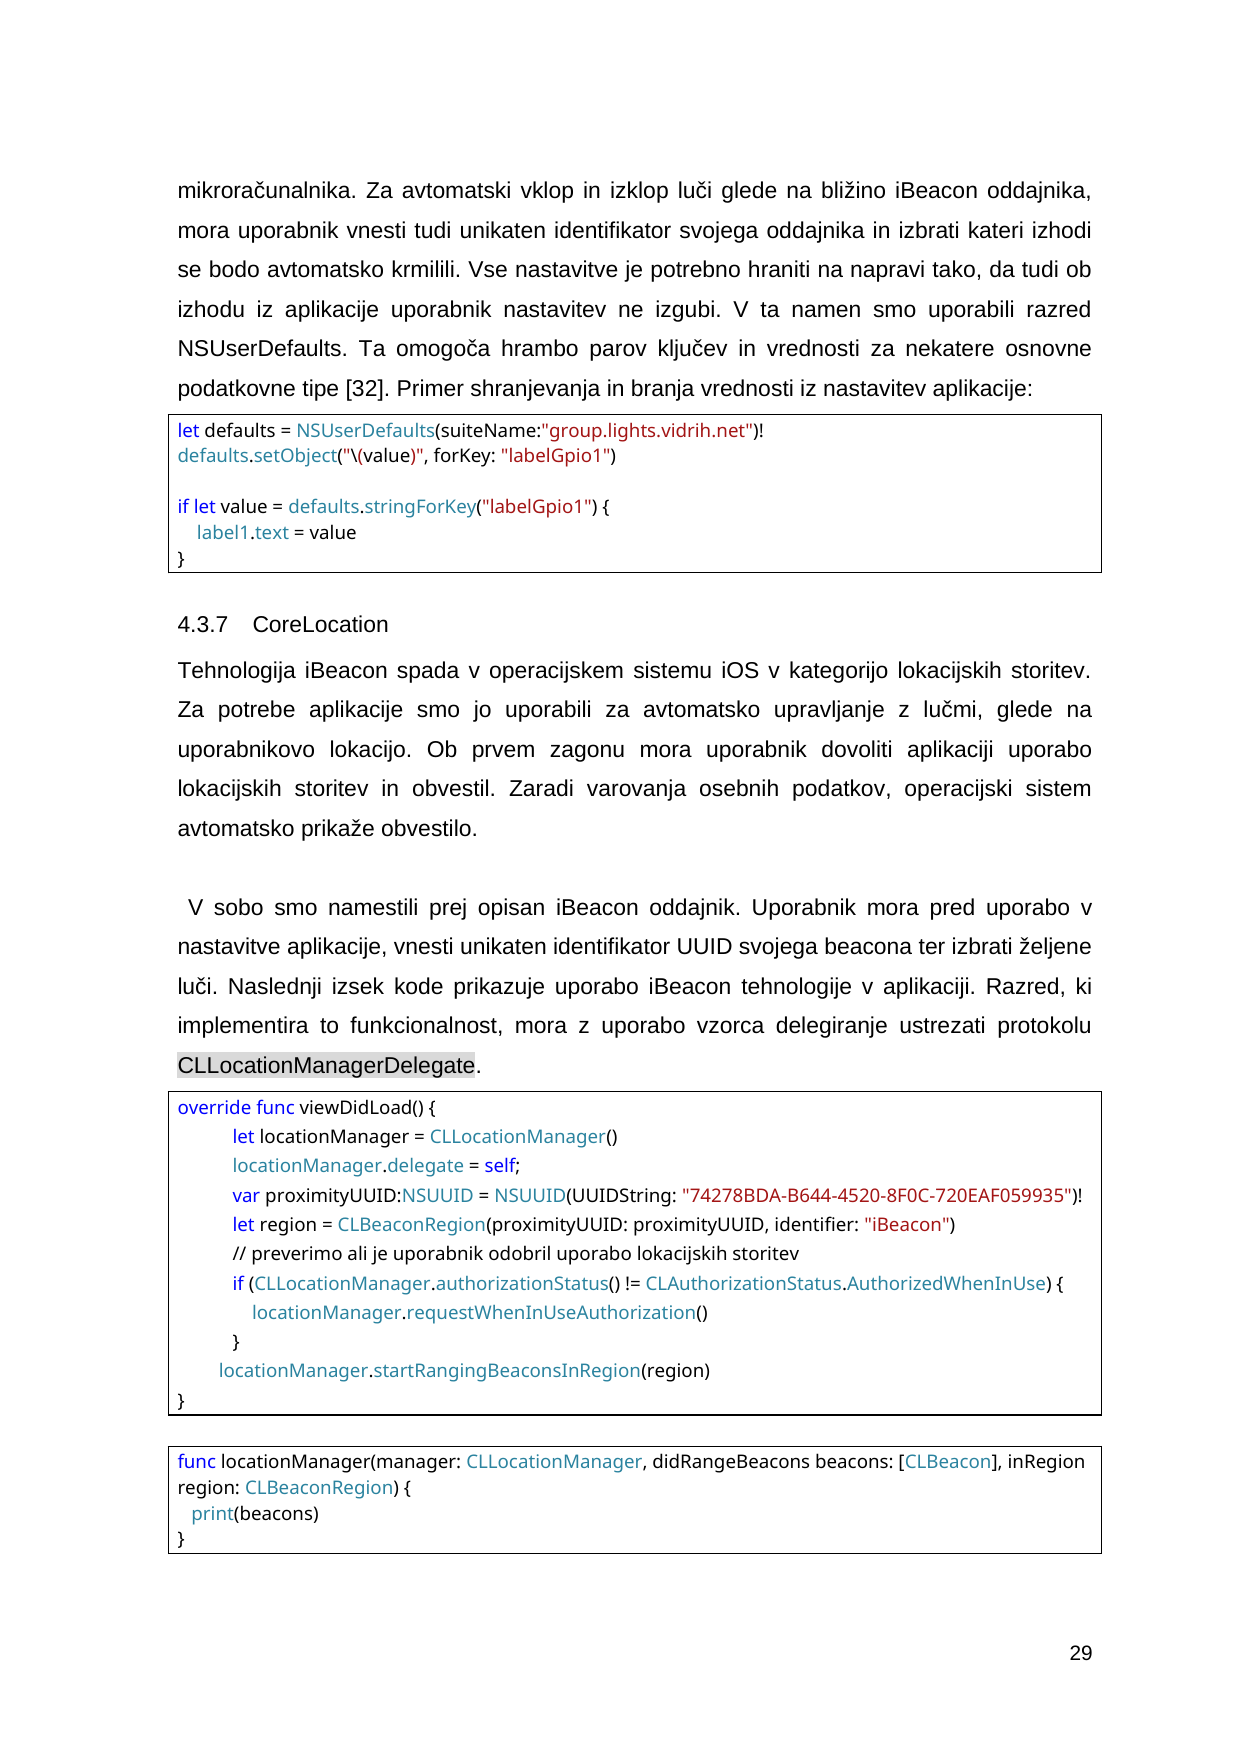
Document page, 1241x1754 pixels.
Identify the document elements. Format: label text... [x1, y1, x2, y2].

text var proximityUUID:NSUUID = NSUUID(UUIDString: "74278BDA-B644-4520-8F0C-720EAF059935")! [169, 1179, 1101, 1208]
text } [169, 1384, 1101, 1414]
text } [169, 1522, 1101, 1553]
text let locationManager = CLLocationManager() [169, 1120, 1101, 1149]
text func locationManager(manager: CLLocationManager, didRangeBeacons beacons: [CLBeacon], inRegion region: CLBeaconRegion) { [169, 1447, 1101, 1500]
text defaults.setObject("\(value)", forKey: "labelGpio1") [177, 443, 1092, 468]
subtitle CoreLocation [177, 611, 1092, 637]
text if (CLLocationManager.authorizationStatus() != CLAuthorizationStatus.AuthorizedWhenInUse) { [169, 1267, 1101, 1295]
text let region = CLBeaconRegion(proximityUUID: proximityUUID, identifier: "iBeacon") [169, 1208, 1101, 1237]
text V sobo smo namestili prej opisan iBeacon oddajnik. Uporabnik mora pred uporabo v nastavitve aplikacije, vnesti unikaten identifikator UUID svojega beacona ter izbrati željene luči. Naslednji izsek kode prikazuje uporabo iBeacon tehnologije v aplikaciji. Razred, ki implementira to funkcionalnost, mora z uporabo vzorca delegiranje ustrezati protokolu CLLocationManagerDelegate. [177, 894, 1092, 1078]
text override func viewDidLoad() { [169, 1092, 1101, 1120]
text locationManager.startRangingBeaconsInRegion(region) [169, 1354, 1101, 1383]
text } [169, 1325, 1101, 1354]
text // preverimo ali je uporabnik odobril uporabo lokacijskih storitev [169, 1237, 1101, 1266]
text } [169, 542, 1101, 572]
text Tehnologija iBeacon spada v operacijskem sistemu iOS v kategorijo lokacijskih storitev. Za potrebe aplikacije smo jo uporabili za avtomatsko upravljanje z lučmi, glede na uporabnikovo lokacijo. Ob prvem zagonu mora uporabnik dovoliti aplikaciji uporabo lokacijskih storitev in obvestil. Zaradi varovanja osebnih podatkov, operacijski sistem avtomatsko prikaže obvestilo. [177, 657, 1092, 841]
text if let value = defaults.stringForKey("labelGpio1") { [177, 494, 1092, 519]
text let defaults = NSUserDefaults(suiteName:"group.lights.vidrih.net")! [169, 415, 1101, 443]
text locationManager.delegate = self; [169, 1150, 1101, 1178]
text locationManager.requestWhenInUseAuthorization() [169, 1296, 1101, 1325]
text label1.text = value [177, 519, 1092, 542]
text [177, 177, 1092, 401]
text print(beacons) [177, 1500, 1092, 1522]
